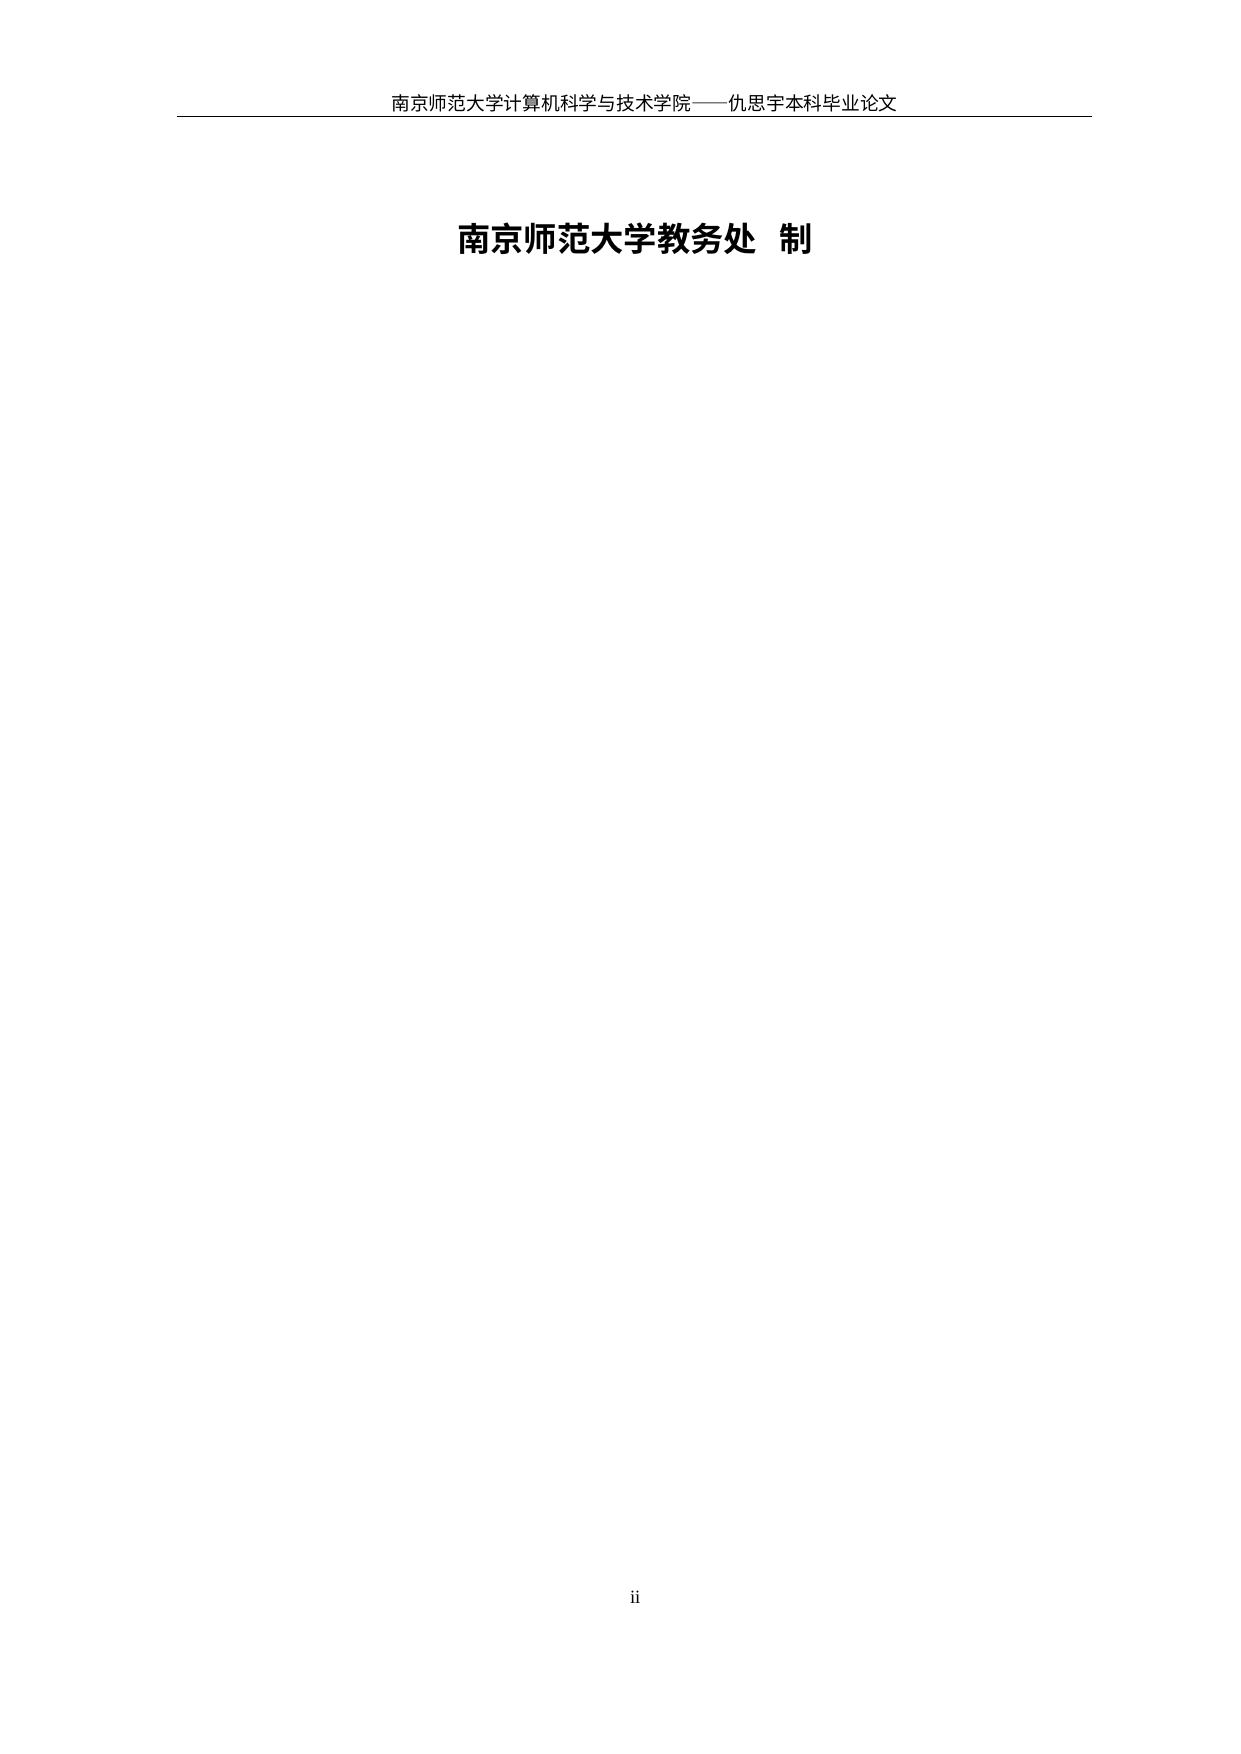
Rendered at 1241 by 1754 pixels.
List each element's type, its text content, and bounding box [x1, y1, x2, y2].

text 南京师范大学教务处 制 [177, 204, 1092, 269]
